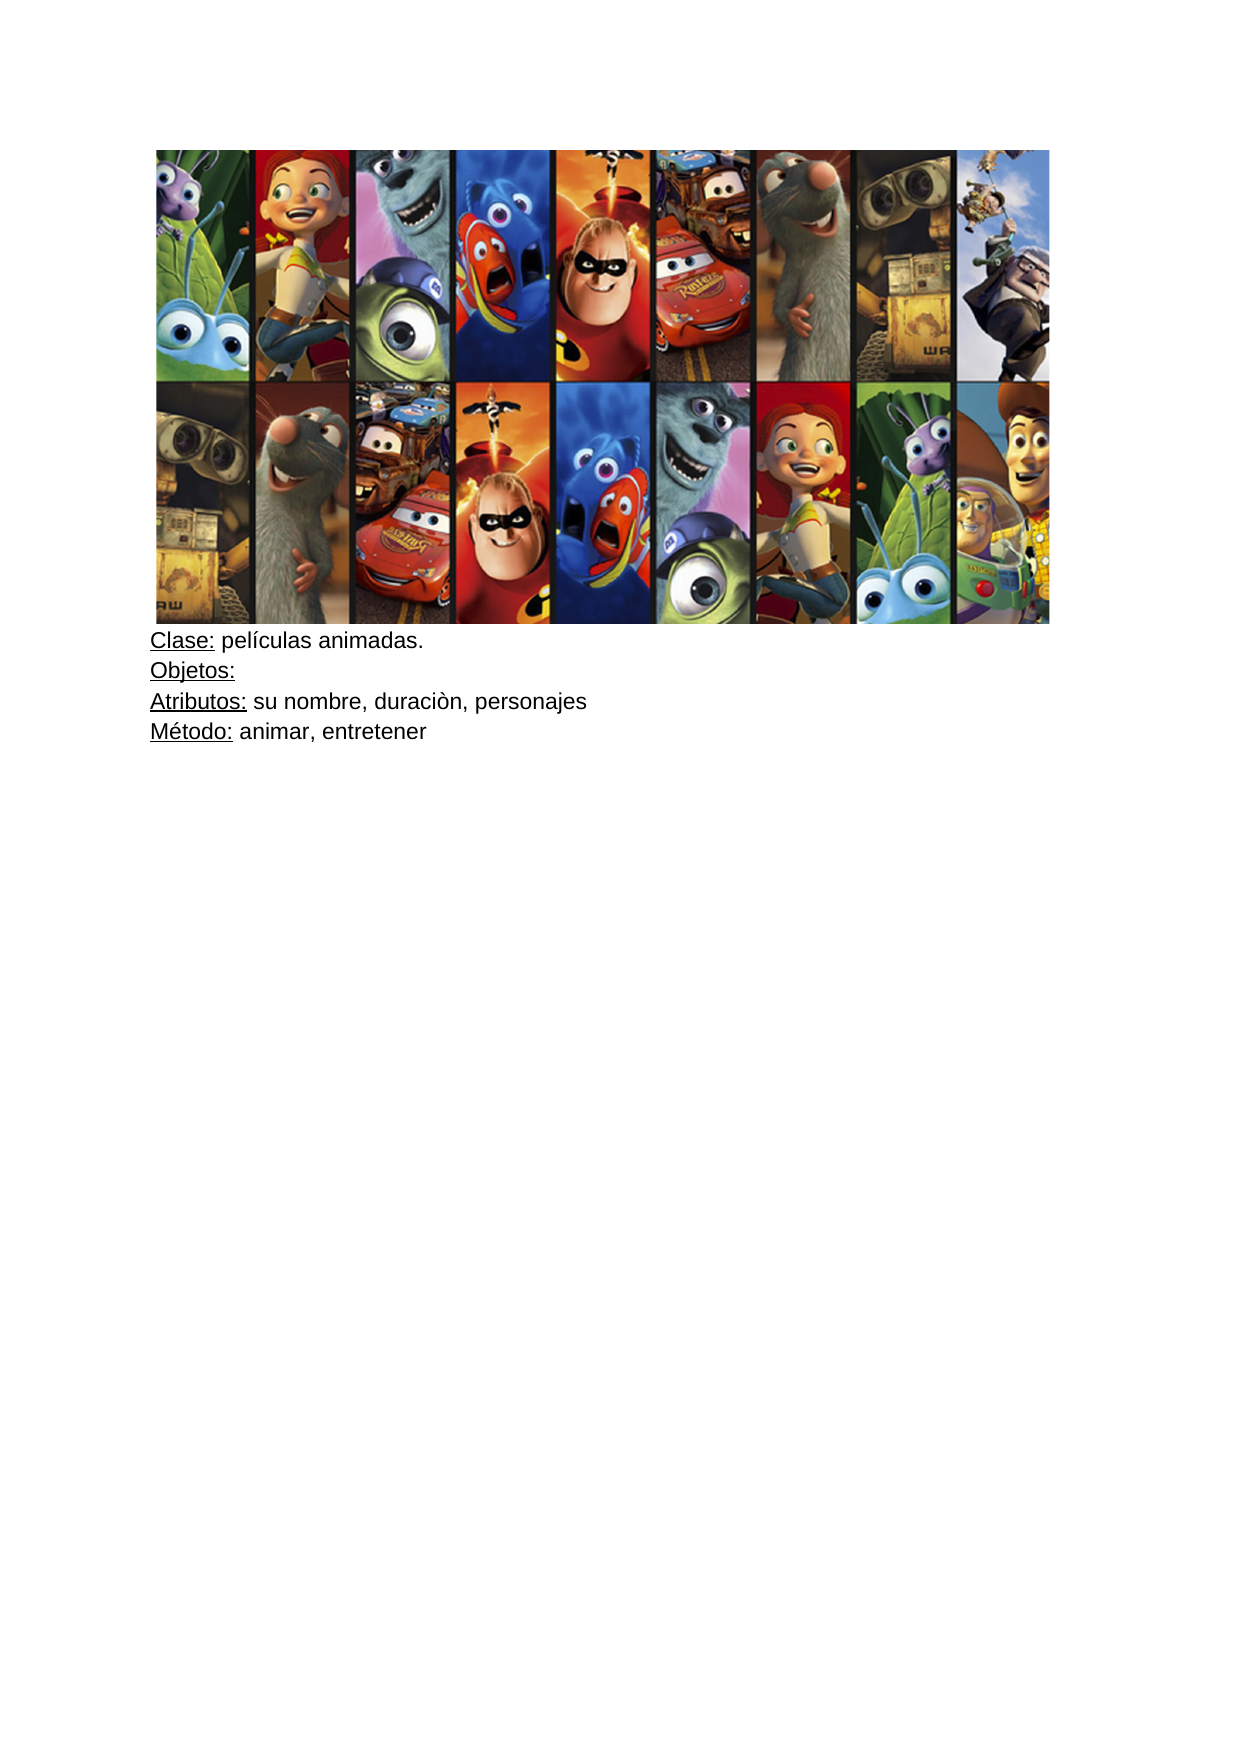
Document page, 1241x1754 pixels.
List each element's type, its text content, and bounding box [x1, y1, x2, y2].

text Objetos: [150, 657, 1090, 684]
text Atributos: su nombre, duraciòn, personajes [150, 688, 1090, 714]
text Método: animar, entretener [150, 718, 1090, 744]
text Clase: películas animadas. [150, 627, 1090, 654]
picture [156, 150, 1050, 624]
